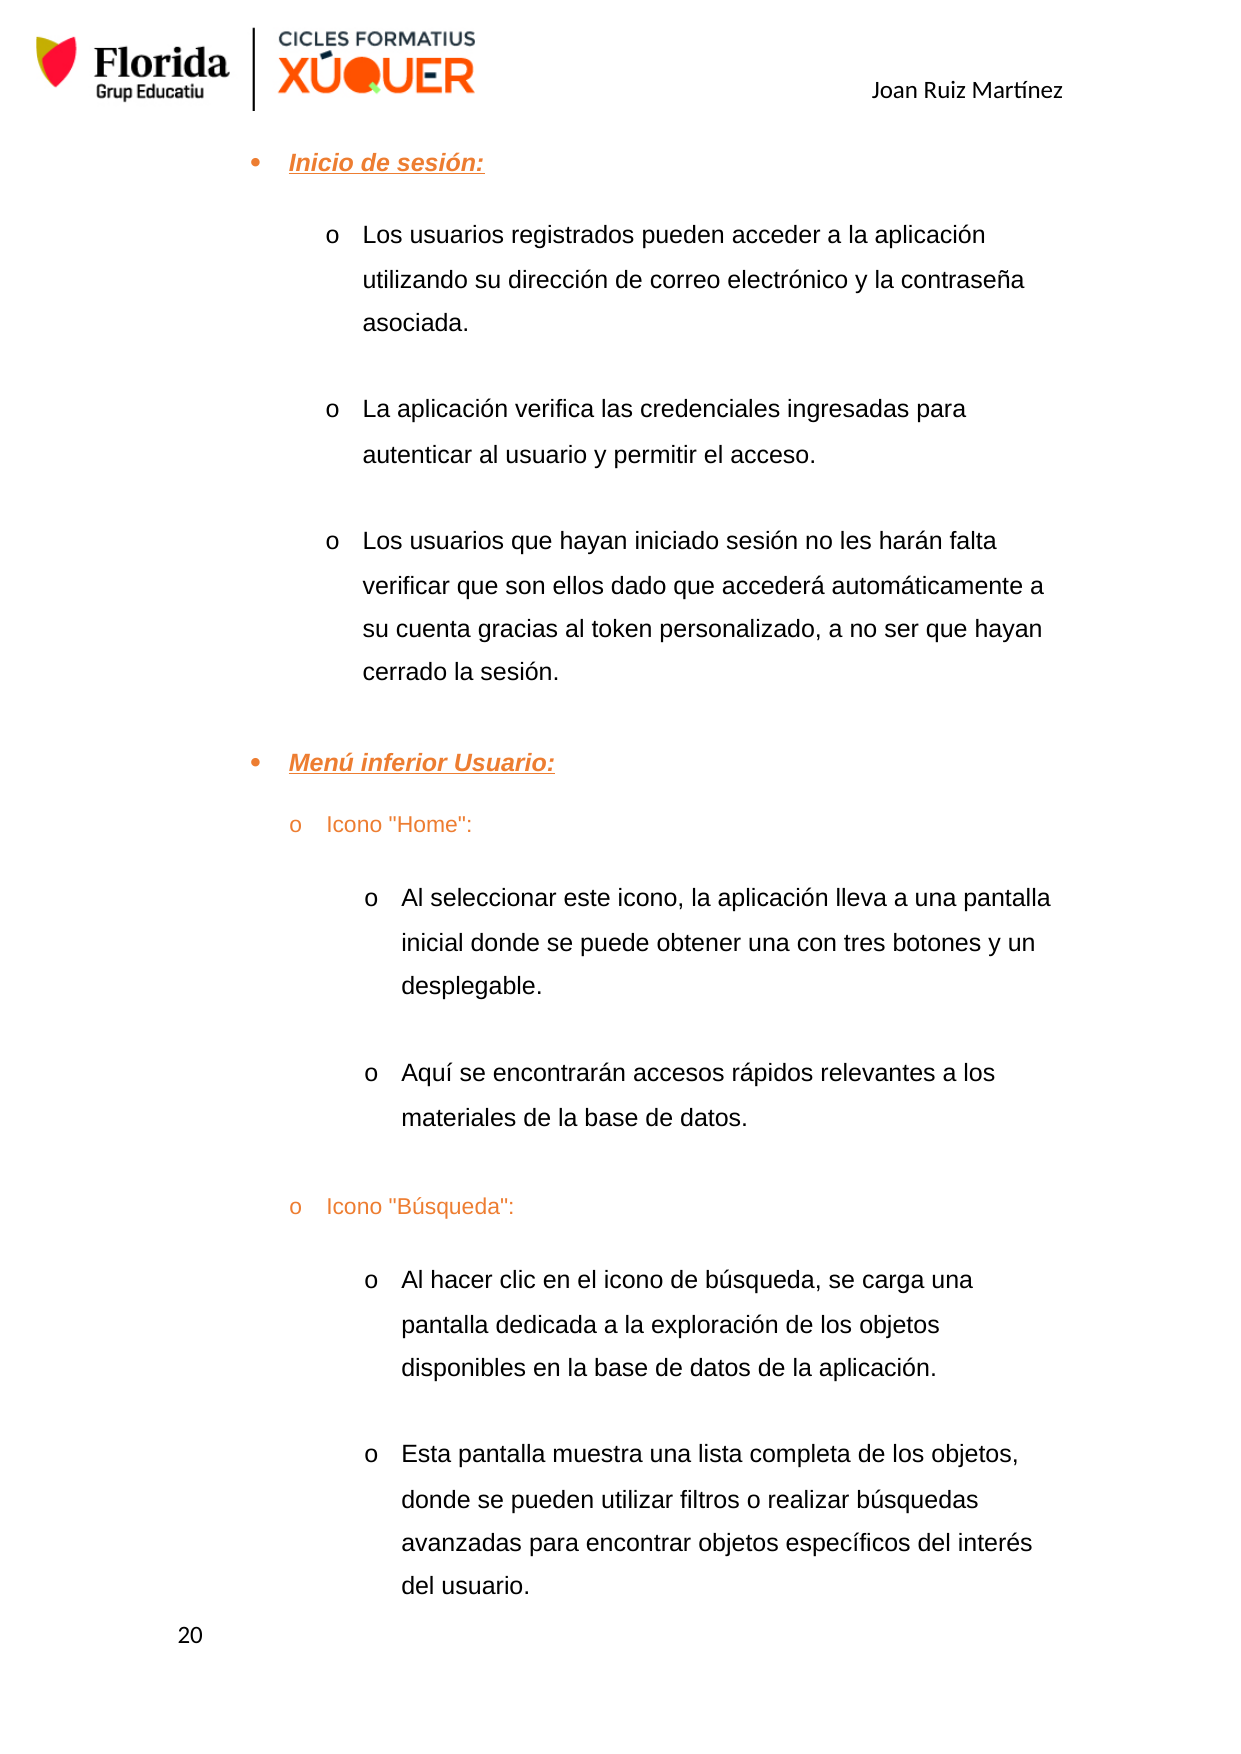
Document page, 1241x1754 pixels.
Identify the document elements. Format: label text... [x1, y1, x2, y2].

subtitle Icono "Búsqueda": [288, 1193, 1063, 1222]
subtitle Icono "Home": [288, 811, 1063, 840]
list La aplicación verifica las credenciales ingresadas para autenticar al usuario y permitir el acceso. [325, 394, 1063, 468]
list Aquí se encontrarán accesos rápidos relevantes a los materiales de la base de datos. [363, 1057, 1063, 1132]
list Los usuarios registrados pueden acceder a la aplicación utilizando su dirección de correo electrónico y la contraseña asociada. [325, 219, 1063, 337]
subtitle Inicio de sesión: [251, 148, 1063, 176]
list Al hacer clic en el icono de búsqueda, se carga una pantalla dedicada a la exploración de los objetos disponibles en la base de datos de la aplicación. [363, 1265, 1063, 1382]
list Esta pantalla muestra una lista completa de los objetos, donde se pueden utilizar filtros o realizar búsquedas avanzadas para encontrar objetos específicos del interés del usuario. [363, 1439, 1063, 1600]
list Al seleccionar este icono, la aplicación lleva a una pantalla inicial donde se puede obtener una con tres botones y un desplegable. [363, 883, 1063, 1000]
picture [36, 27, 476, 111]
list Los usuarios que hayan iniciado sesión no les harán falta verificar que son ellos dado que accederá automáticamente a su cuenta gracias al token personalizado, a no ser que hayan cerrado la sesión. [325, 526, 1063, 686]
subtitle Menú inferior Usuario: [251, 748, 1063, 777]
